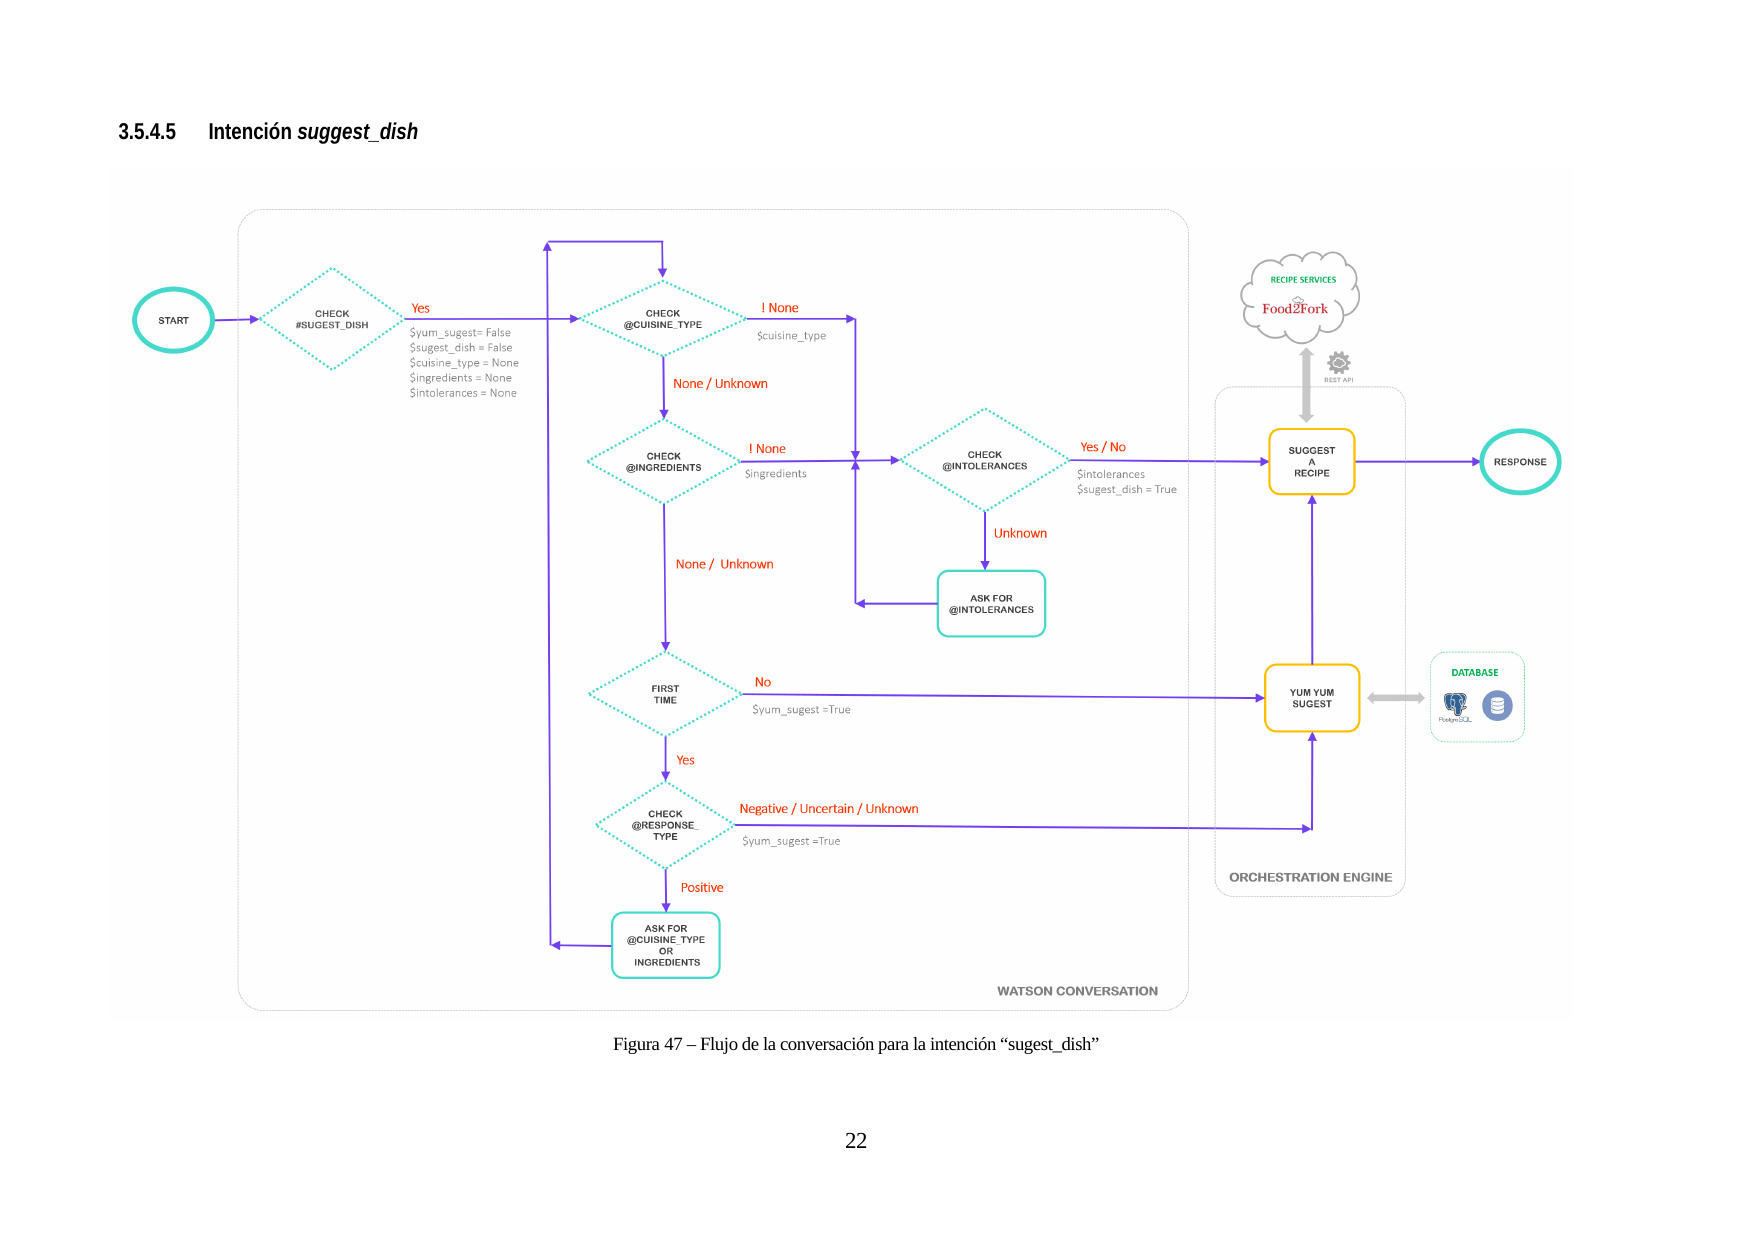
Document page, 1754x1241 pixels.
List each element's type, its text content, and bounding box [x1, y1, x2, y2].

subtitle Intención suggest_dish [118, 118, 1594, 144]
picture [109, 165, 1574, 1021]
